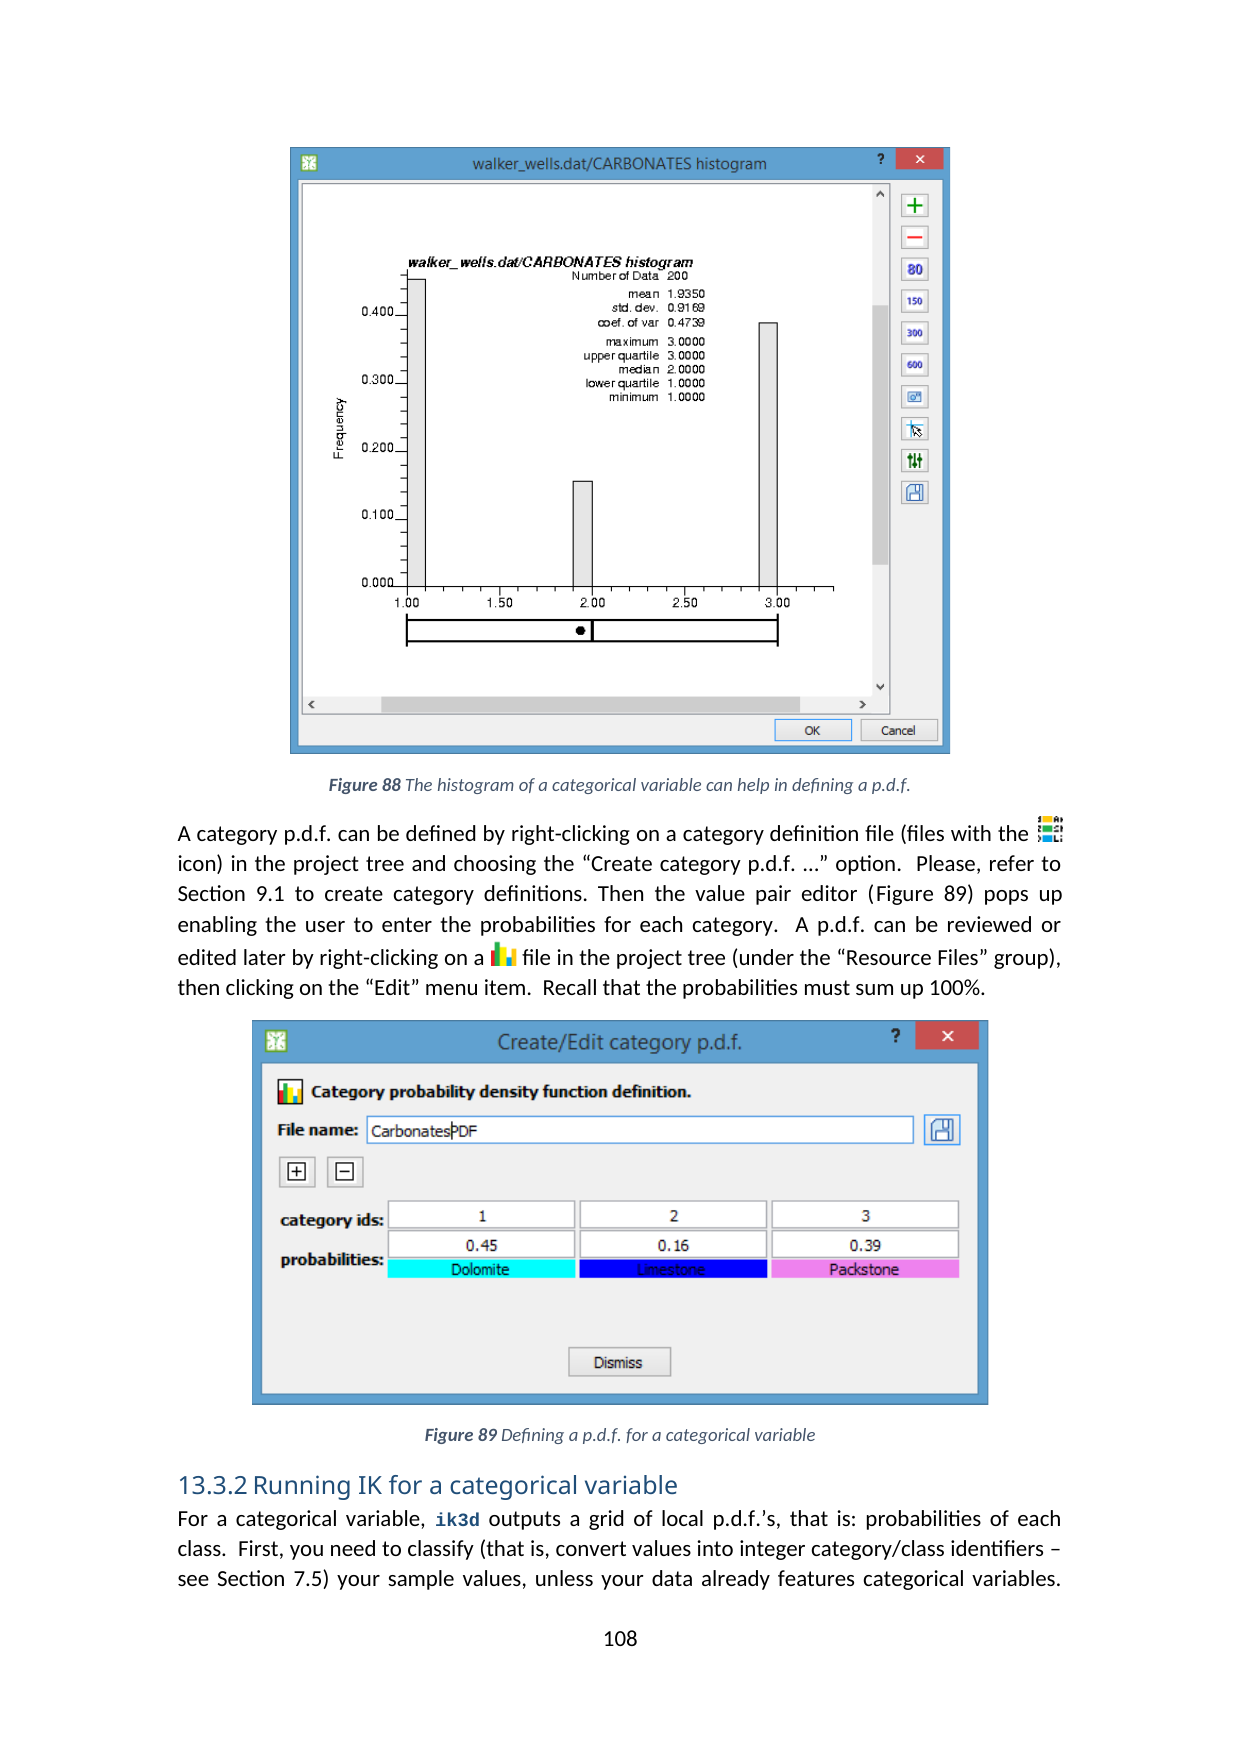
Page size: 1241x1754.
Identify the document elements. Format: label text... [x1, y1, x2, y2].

picture [290, 147, 951, 754]
subtitle Running IK for a categorical variable [177, 1467, 1063, 1501]
text Figure 89 Defining a p.d.f. for a categorical variable [177, 1423, 1063, 1446]
text A category p.d.f. can be defined by right-clicking on a category definition file (files with the icon) in the project tree and choosing the “Create category p.d.f. …” option. Please, refer to Section 9.1 to create category definitions. Then the value pair editor (Figure 80) pops up enabling the user to enter the probabilities for each category. A p.d.f. can be reviewed or edited later by right-clicking on a file in the project tree (under the “Resource Files” group), then clicking on the “Edit” menu item. Recall that the probabilities must sum up 100%. [177, 816, 1063, 1001]
picture [1038, 816, 1063, 842]
text Figure 88 The histogram of a categorical variable can help in defining a p.d.f. [177, 773, 1063, 796]
picture [252, 1020, 989, 1405]
picture [491, 940, 517, 966]
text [177, 1504, 1063, 1592]
